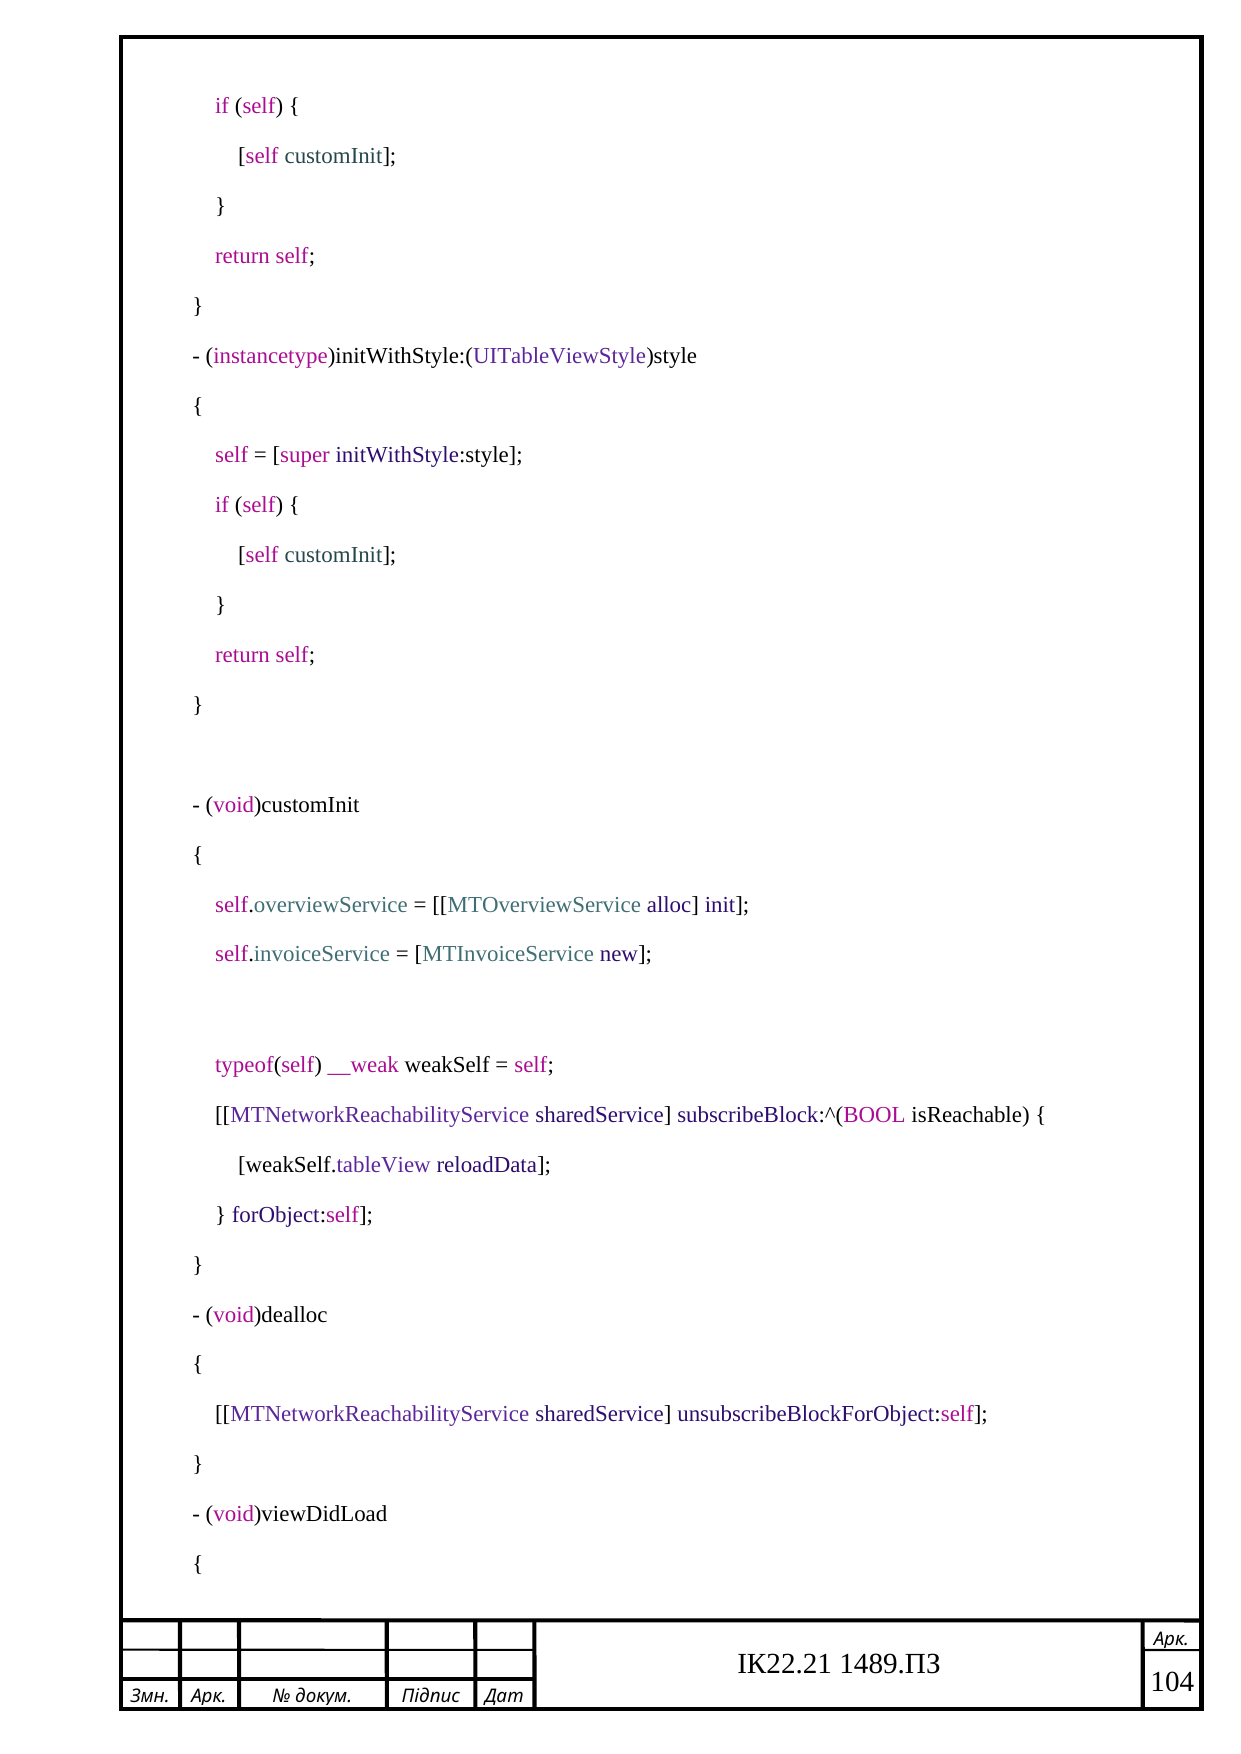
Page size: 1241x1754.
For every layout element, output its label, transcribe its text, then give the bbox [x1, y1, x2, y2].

text } [148, 691, 1196, 717]
text [[MTNetworkReachabilityService sharedService] subscribeBlock:^(BOOL isReachable) { [148, 1101, 1196, 1127]
text - (void)customInit [148, 791, 1196, 817]
text - (instancetype)initWithStyle:(UITableViewStyle)style [148, 342, 1196, 368]
text [self customInit]; [148, 541, 1196, 568]
text } [148, 1251, 1196, 1277]
text [weakSelf.tableView reloadData]; [148, 1151, 1196, 1177]
text { [148, 1550, 1196, 1576]
text if (self) { [148, 92, 1196, 119]
text { [148, 392, 1196, 418]
text return self; [148, 242, 1196, 268]
text [[MTNetworkReachabilityService sharedService] unsubscribeBlockForObject:self]; [148, 1400, 1196, 1427]
text { [148, 841, 1196, 867]
text self.overviewService = [[MTOverviewService alloc] init]; [148, 891, 1196, 917]
text [self customInit]; [148, 142, 1196, 168]
text self = [super initWithStyle:style]; [148, 442, 1196, 468]
text - (void)dealloc [148, 1301, 1196, 1327]
text } [148, 192, 1196, 218]
text } [148, 292, 1196, 318]
text return self; [148, 641, 1196, 667]
text } [148, 1450, 1196, 1477]
text if (self) { [148, 491, 1196, 518]
text { [148, 1351, 1196, 1377]
text typeof(self) __weak weakSelf = self; [148, 1051, 1196, 1077]
text } forObject:self]; [148, 1201, 1196, 1227]
text } [148, 591, 1196, 618]
text self.invoiceService = [MTInvoiceService new]; [148, 941, 1196, 967]
text - (void)viewDidLoad [148, 1500, 1196, 1527]
